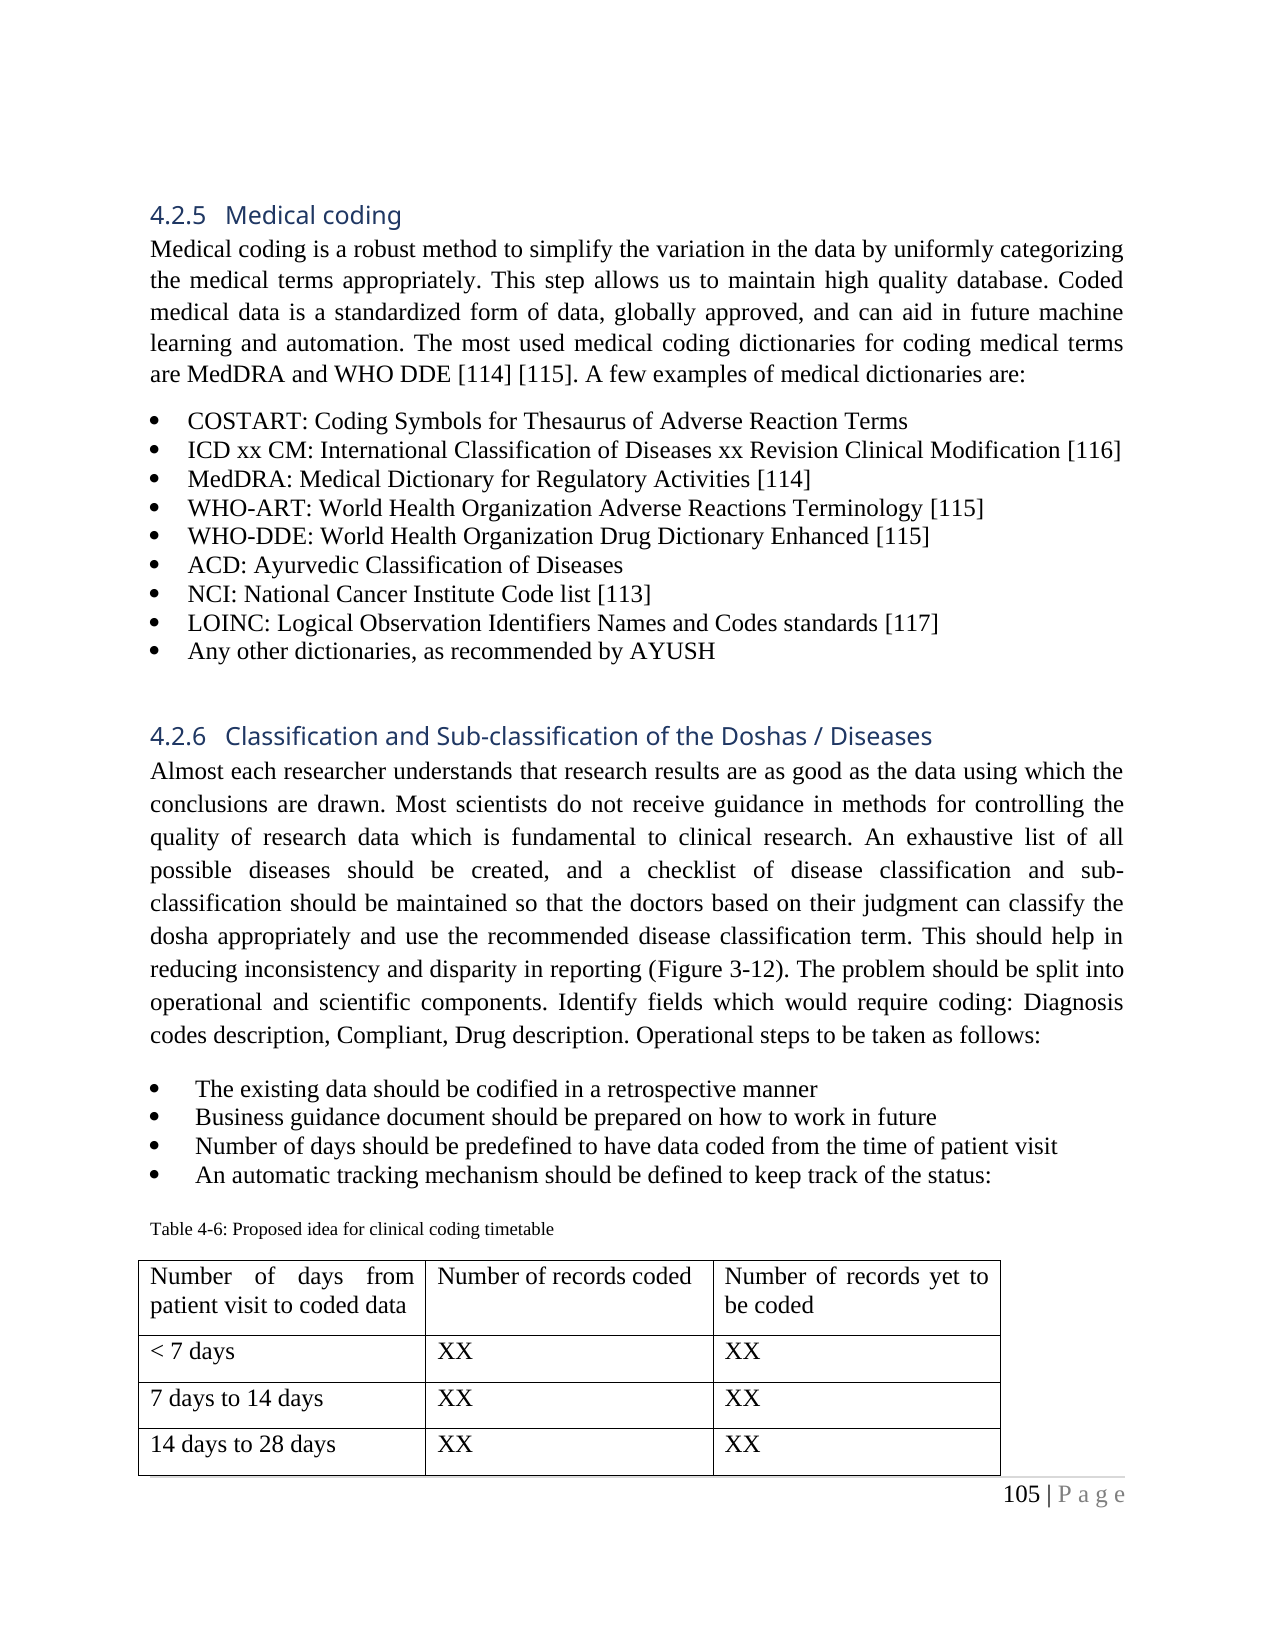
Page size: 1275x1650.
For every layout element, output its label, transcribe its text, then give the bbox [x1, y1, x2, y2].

list WHO-ART: World Health Organization Adverse Reactions Terminology [150, 493, 1125, 521]
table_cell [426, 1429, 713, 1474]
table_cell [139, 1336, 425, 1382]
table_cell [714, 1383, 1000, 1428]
list COSTART: Coding Symbols for Thesaurus of Adverse Reaction Terms [150, 406, 1125, 435]
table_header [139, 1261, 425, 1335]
list Business guidance document should be prepared on how to work in future [150, 1102, 1125, 1131]
list MedDRA: Medical Dictionary for Regulatory Activities [150, 464, 1125, 493]
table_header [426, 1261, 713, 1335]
list WHO-DDE: World Health Organization Drug Dictionary Enhanced [150, 521, 1125, 550]
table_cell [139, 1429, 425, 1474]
subtitle Classification and Sub-classification of the Doshas / Diseases [150, 719, 1125, 753]
subtitle Medical coding [150, 198, 1125, 232]
text Medical coding is a robust method to simplify the variation in the data by uniformly categorizing the medical terms appropriately. This step allows us to maintain high quality database. Coded medical data is a standardized form of data, globally approved, and can aid in future machine learning and automation. The most used medical coding dictionaries for coding medical terms are MedDRA and WHO DDE . A few examples of medical dictionaries are: [150, 234, 1125, 387]
list Number of days should be predefined to have data coded from the time of patient visit [150, 1131, 1125, 1160]
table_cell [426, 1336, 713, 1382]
list LOINC: Logical Observation Identifiers Names and Codes standards [150, 608, 1125, 636]
list ACD: Ayurvedic Classification of Diseases [150, 550, 1125, 579]
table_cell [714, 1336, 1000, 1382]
list The existing data should be codified in a retrospective manner [150, 1074, 1125, 1102]
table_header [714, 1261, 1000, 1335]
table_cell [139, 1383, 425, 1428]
list ICD xx CM: International Classification of Diseases xx Revision Clinical Modification [150, 435, 1125, 464]
list NCI: National Cancer Institute Code list [150, 579, 1125, 608]
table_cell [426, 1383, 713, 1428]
list Any other dictionaries, as recommended by AYUSH [150, 636, 1125, 665]
list An automatic tracking mechanism should be defined to keep track of the status: [150, 1160, 1125, 1189]
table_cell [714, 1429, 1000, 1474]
